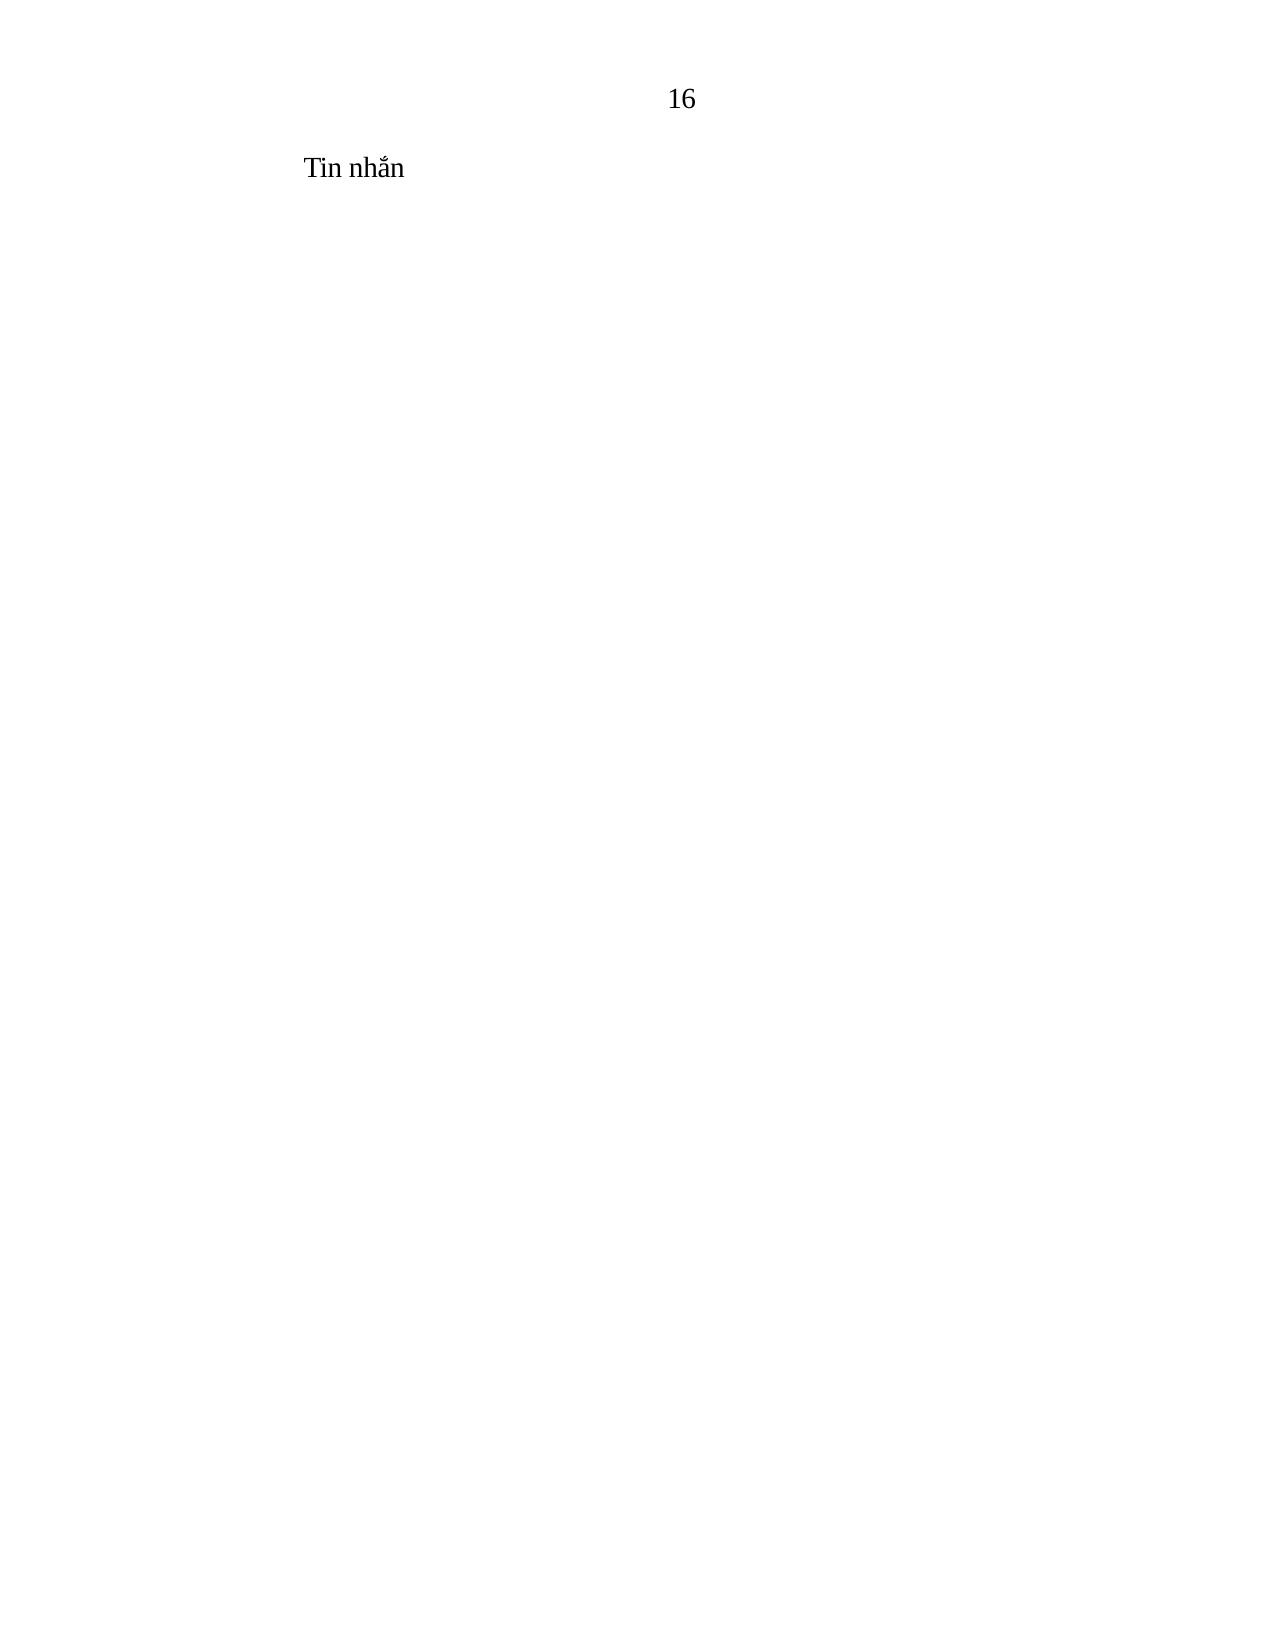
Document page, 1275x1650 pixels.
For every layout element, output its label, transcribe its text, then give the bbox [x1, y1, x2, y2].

text Tin nhắn [303, 150, 1156, 183]
